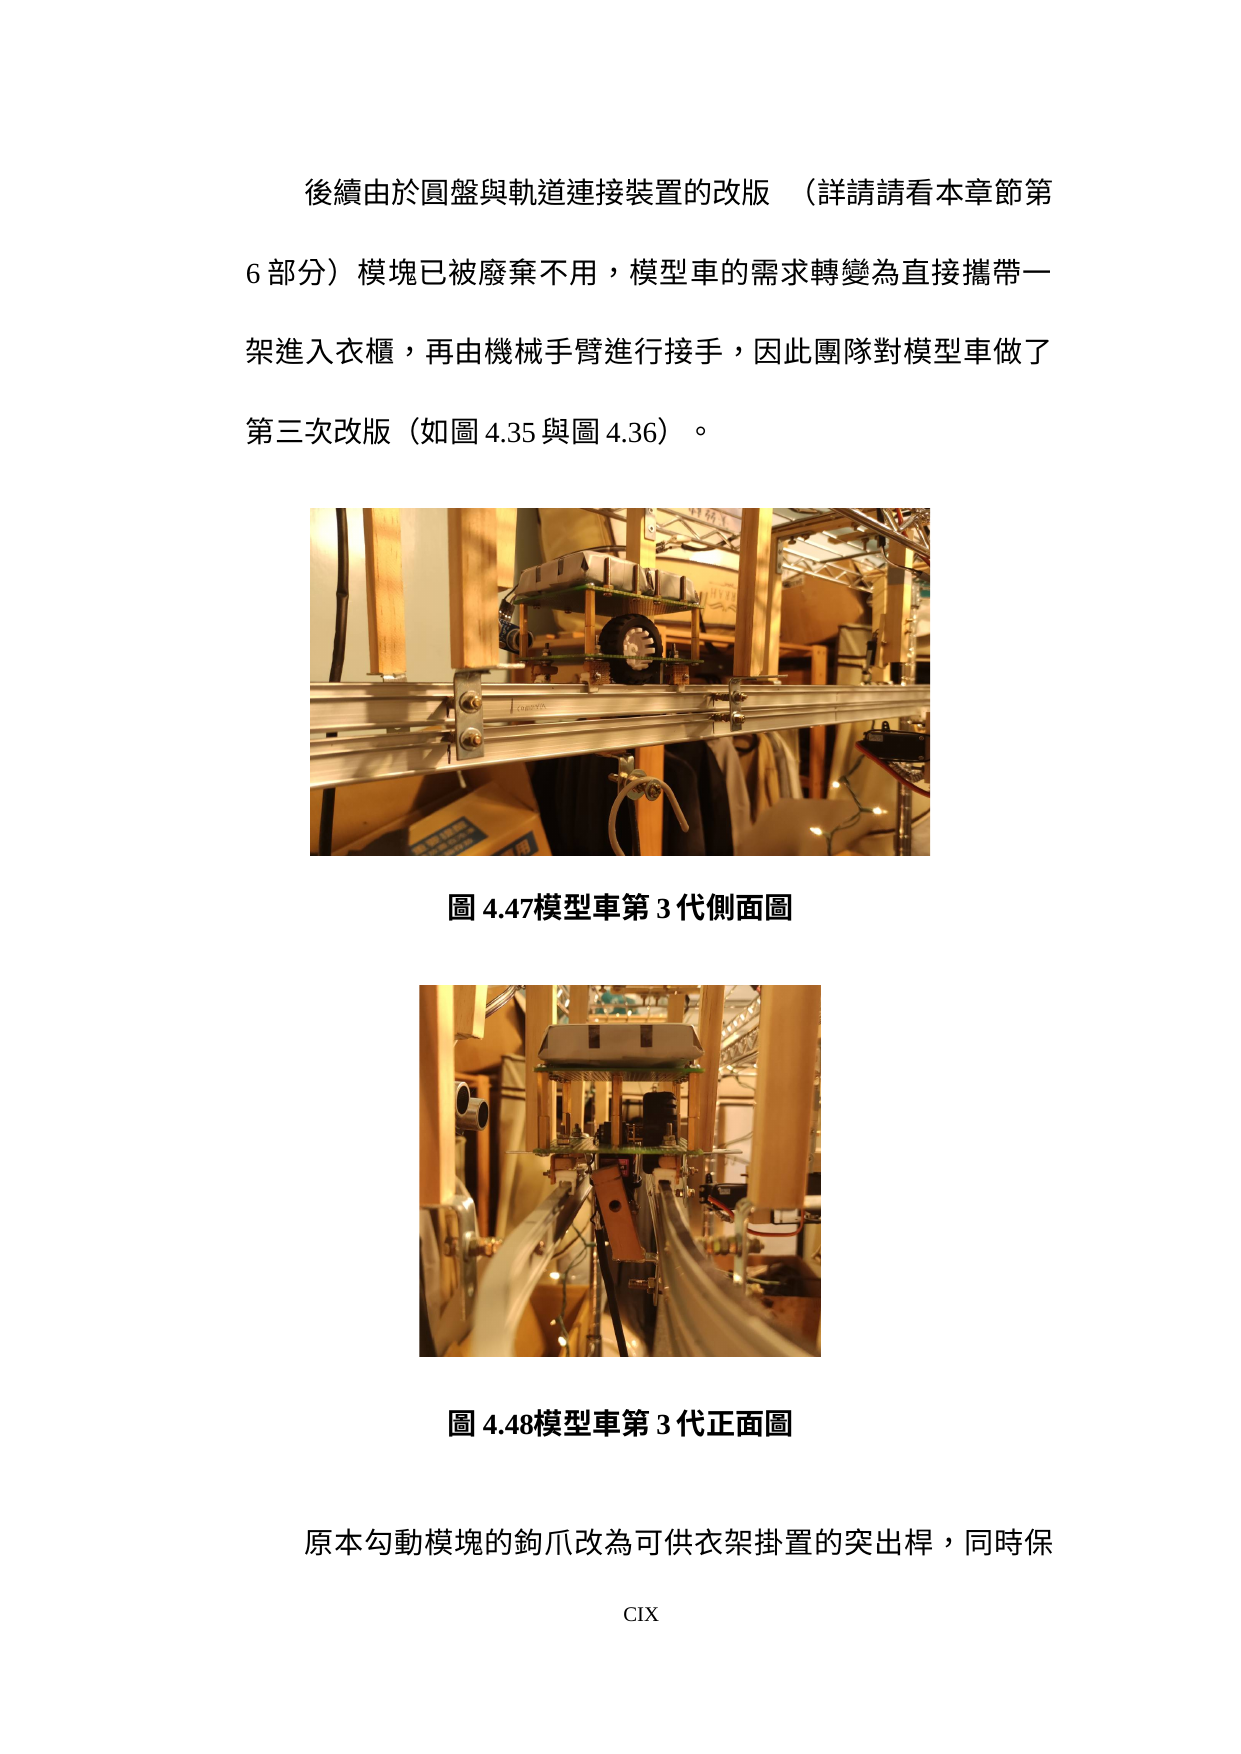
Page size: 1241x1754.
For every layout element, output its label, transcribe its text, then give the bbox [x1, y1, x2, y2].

picture [310, 508, 931, 856]
list 後續由於圓盤與軌道連接裝置的改版 （詳請請看本章節第6部分）模塊已被廢棄不用，模型車的需求轉變為直接攜帶一架進入衣櫃，再由機械手臂進行接手，因此團隊對模型車做了第三次改版（如圖4.35與圖4.36）。 [246, 151, 1053, 469]
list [246, 1501, 1053, 1580]
picture [419, 985, 821, 1357]
